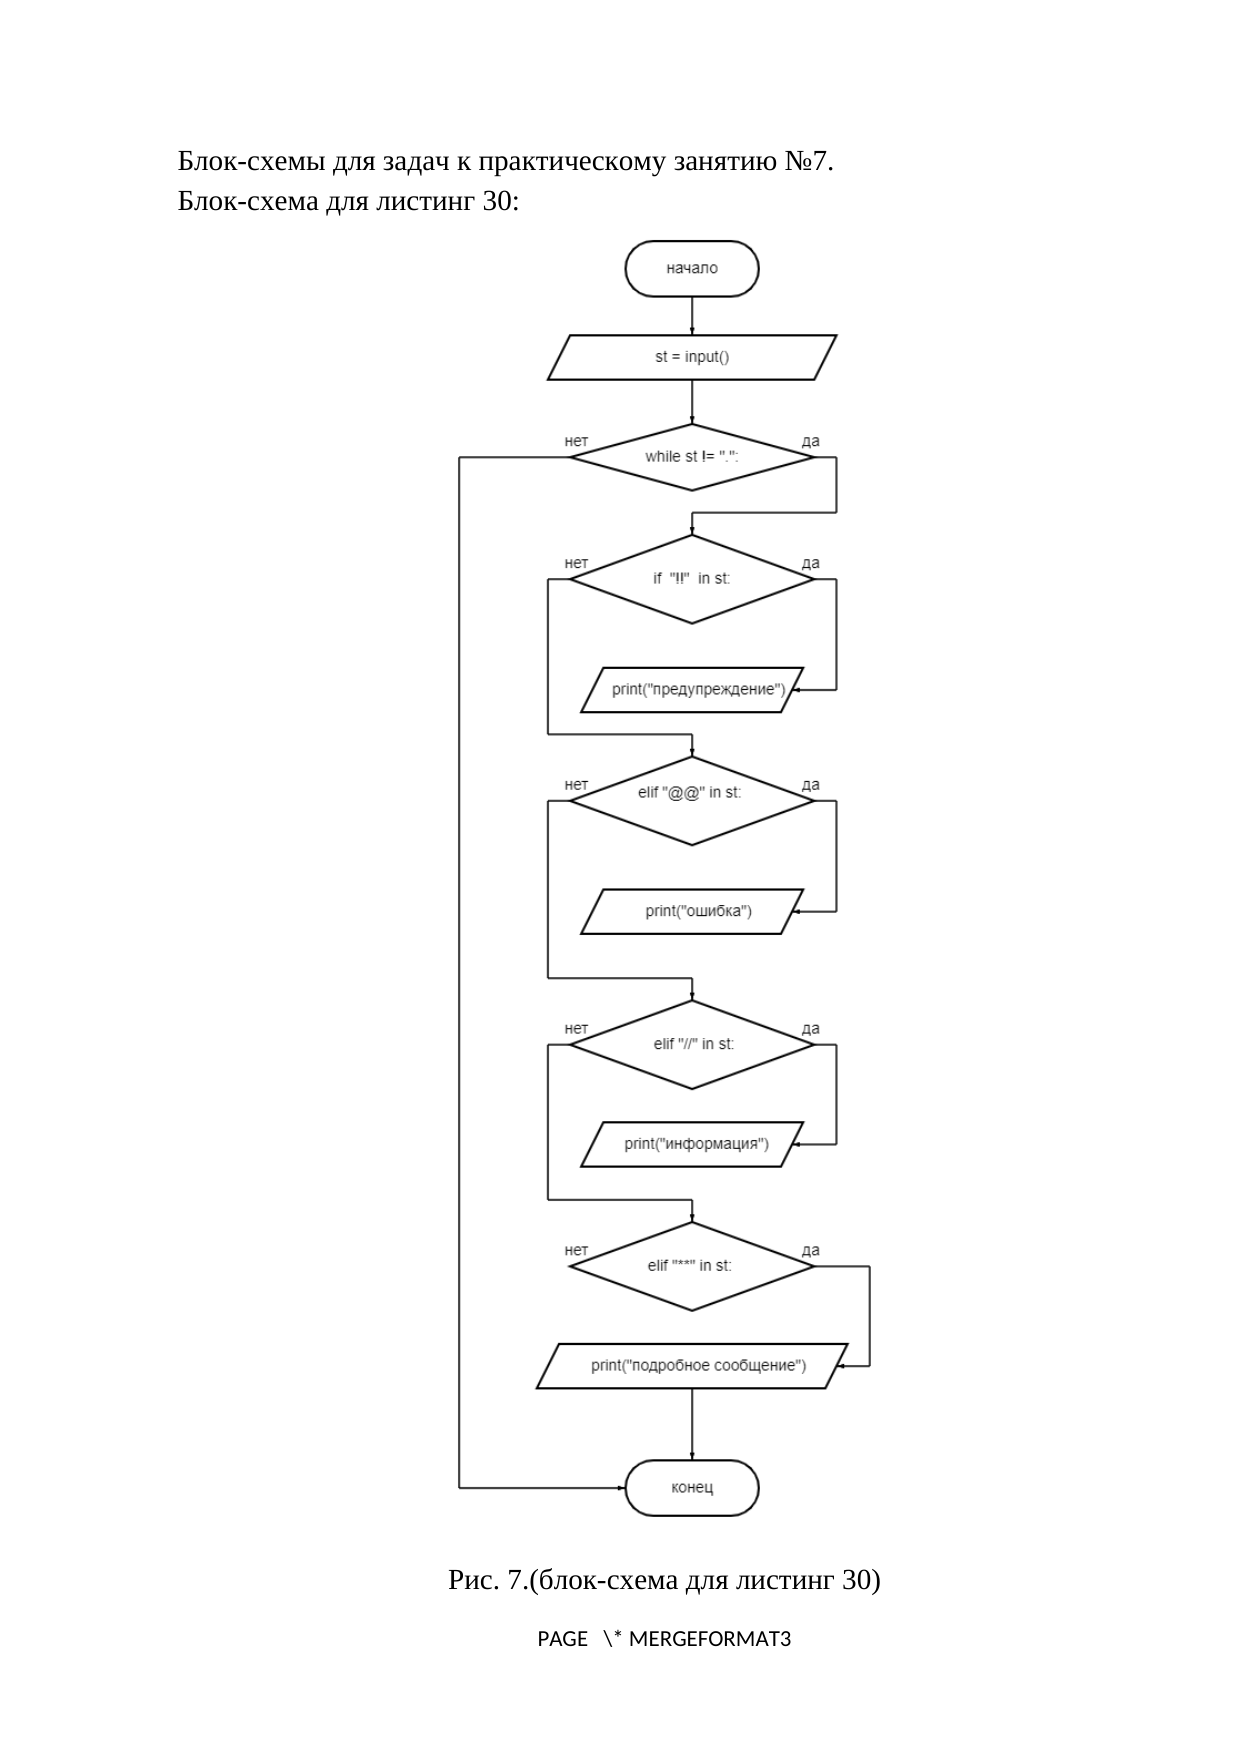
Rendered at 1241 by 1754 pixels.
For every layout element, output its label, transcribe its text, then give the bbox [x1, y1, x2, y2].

text Рис. 7.(блок-схема для листинг 30) [177, 1562, 1152, 1596]
picture [437, 219, 892, 1538]
subtitle Блок-схемы для задач к практическому занятию №7. [177, 143, 1152, 177]
subtitle Блок-схема для листинг 30: [177, 183, 1152, 217]
